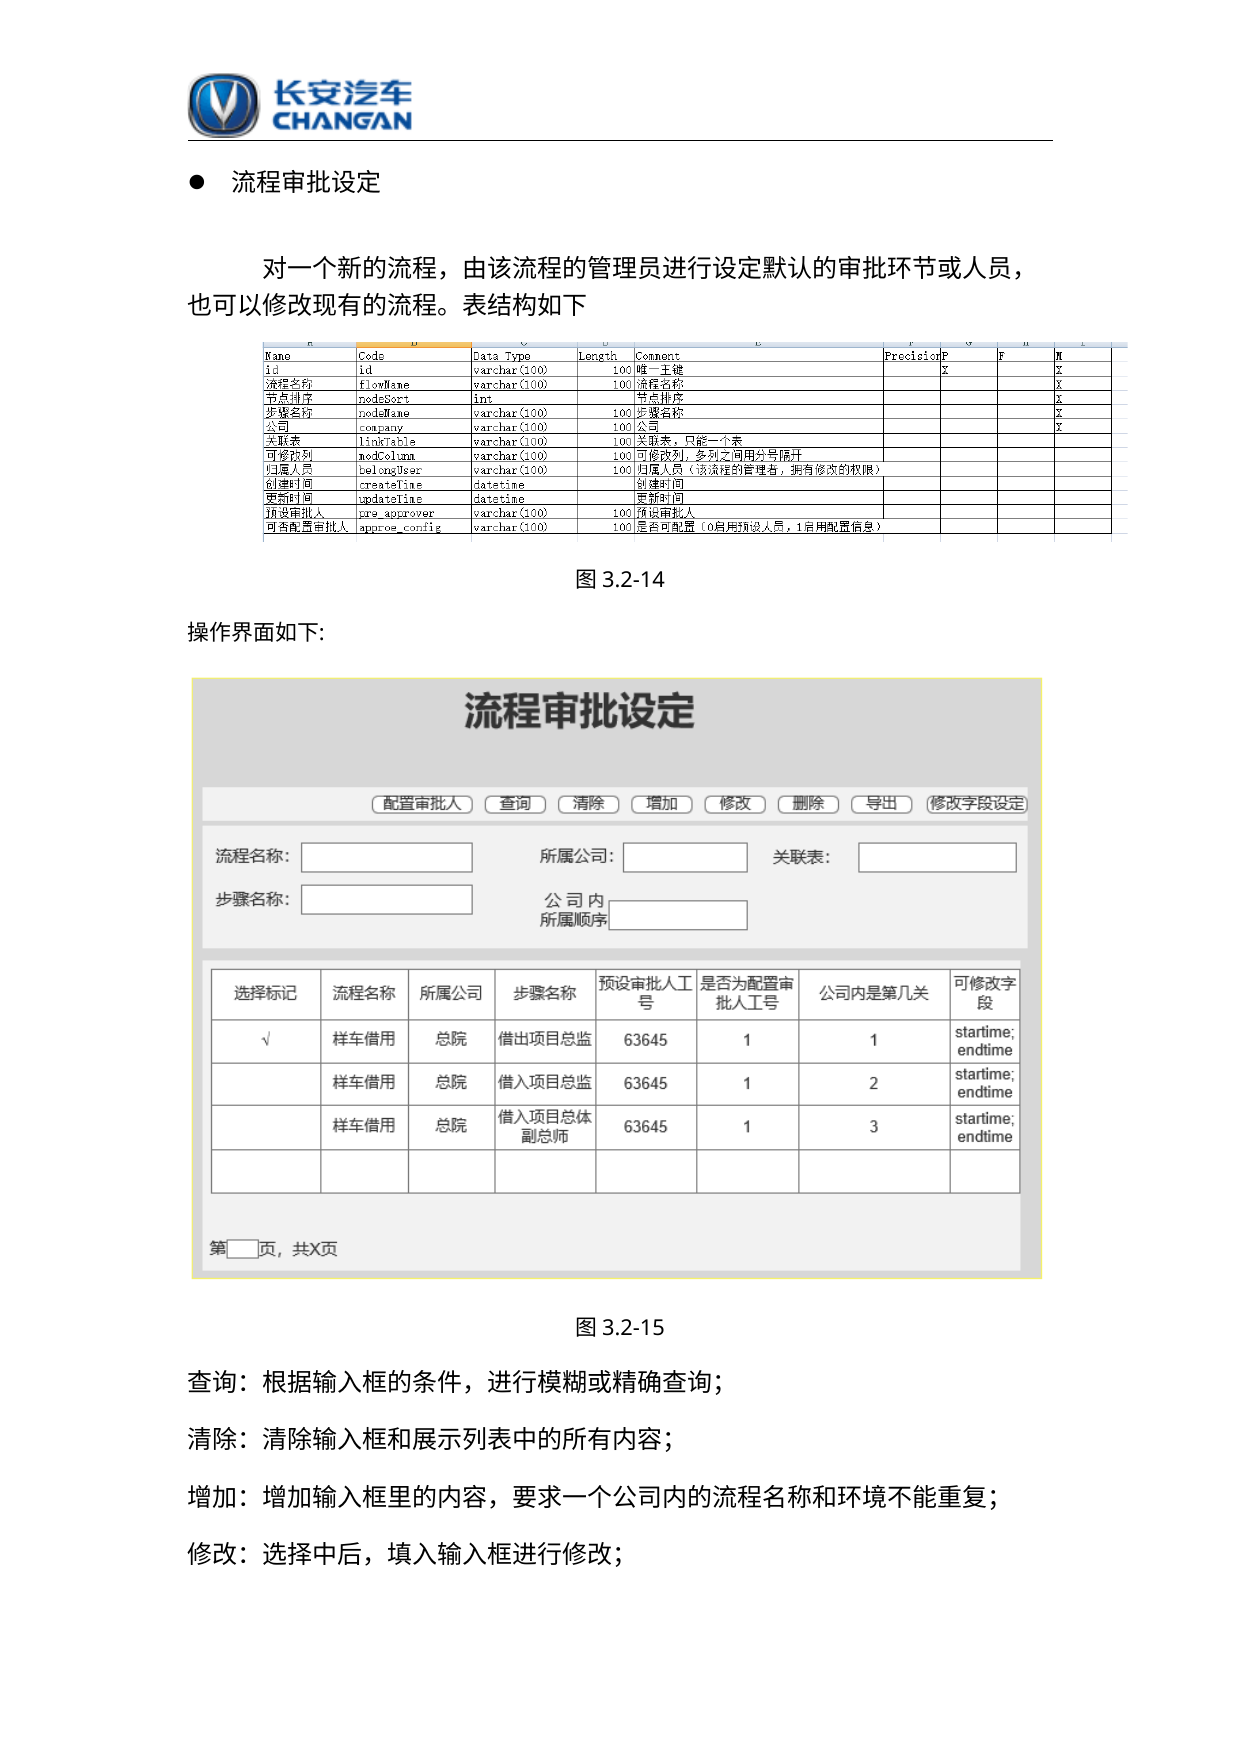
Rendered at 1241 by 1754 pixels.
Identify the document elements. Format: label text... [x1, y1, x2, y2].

picture [262, 342, 1128, 542]
text 修改：选择中后，填入输入框进行修改； [187, 1534, 1053, 1570]
subtitle 流程审批设定 [187, 162, 1053, 198]
text 图3.2-15 [187, 1310, 1053, 1342]
text 清除：清除输入框和展示列表中的所有内容； [187, 1420, 1053, 1456]
text 图3.2-14 [187, 562, 1053, 594]
text 查询：根据输入框的条件，进行模糊或精确查询； [187, 1363, 1053, 1399]
picture [187, 667, 1053, 1290]
text 增加：增加输入框里的内容，要求一个公司内的流程名称和环境不能重复； [187, 1477, 1053, 1513]
text 对一个新的流程，由该流程的管理员进行设定默认的审批环节或人员，也可以修改现有的流程。表结构如下 [187, 249, 1053, 321]
picture [187, 73, 432, 138]
text 操作界面如下: [187, 615, 1053, 647]
